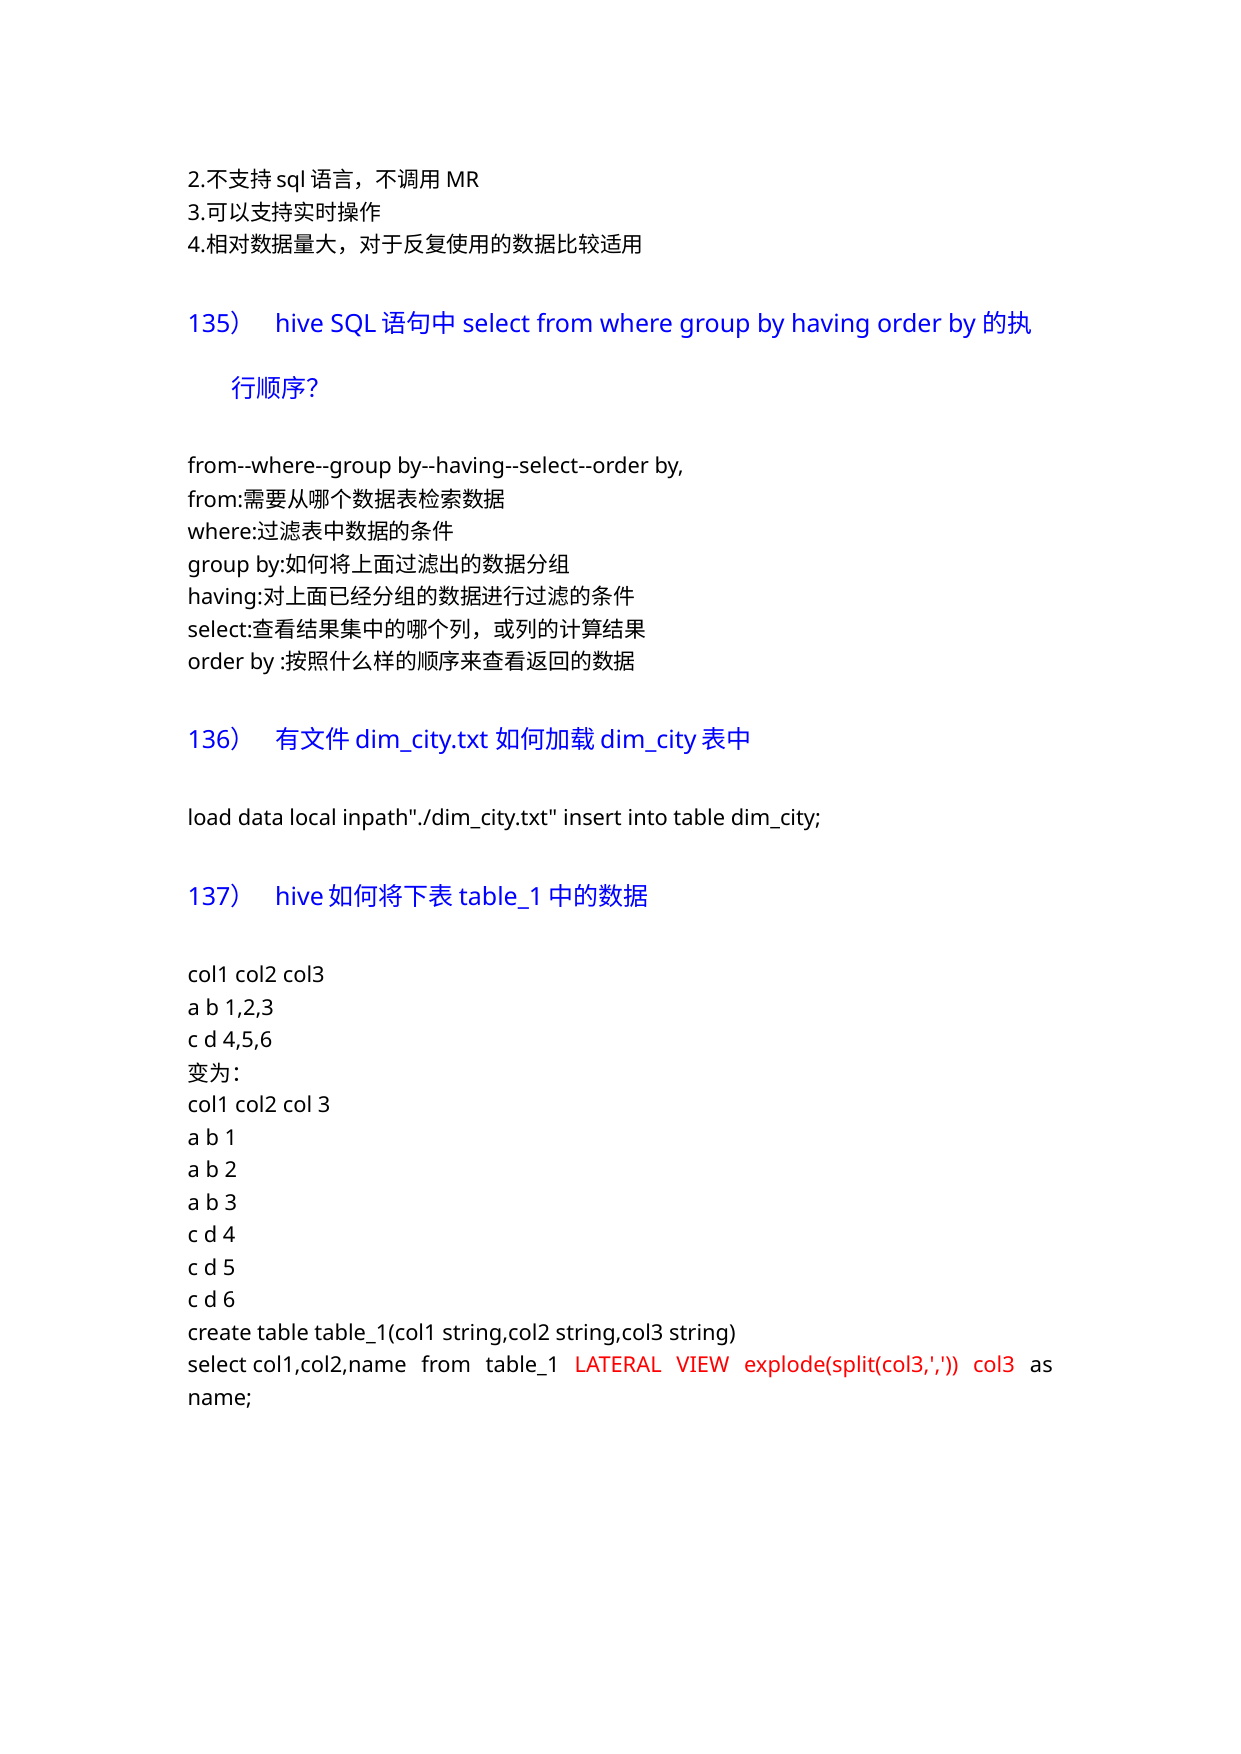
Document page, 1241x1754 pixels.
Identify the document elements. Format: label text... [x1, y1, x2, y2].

text col1 col2 col3 [187, 958, 1053, 990]
text load data local inpath"./dim_city.txt" insert into table dim_city; [187, 801, 1053, 833]
text 4.相对数据量大，对于反复使用的数据比较适用 [187, 227, 1053, 259]
text a b 3 [187, 1185, 1053, 1218]
text create table table_1(col1 string,col2 string,col3 string) [187, 1315, 1053, 1348]
text a b 2 [187, 1153, 1053, 1185]
text from--where--group by--having--select--order by, [187, 449, 1053, 481]
text 有文件dim_city.txt 如何加载dim_city表中 [187, 706, 1053, 771]
text c d 6 [187, 1283, 1053, 1315]
text 3.可以支持实时操作 [187, 194, 1053, 227]
text 变为： [187, 1055, 1053, 1088]
text select:查看结果集中的哪个列，或列的计算结果 [187, 611, 1053, 644]
text a b 1,2,3 [187, 990, 1053, 1023]
text hive SQL语句中 select from where group by having order by 的执行顺序？ [187, 289, 1053, 419]
text c d 4,5,6 [187, 1023, 1053, 1055]
text select col1,col2,name from table_1 LATERAL VIEW explode(split(col3,',')) col3 as name; [187, 1348, 1053, 1413]
text where:过滤表中数据的条件 [187, 514, 1053, 546]
text 2.不支持sql语言，不调用MR [187, 162, 1053, 194]
text having:对上面已经分组的数据进行过滤的条件 [187, 579, 1053, 611]
text c d 4 [187, 1218, 1053, 1250]
text order by :按照什么样的顺序来查看返回的数据 [187, 644, 1053, 676]
text from:需要从哪个数据表检索数据 [187, 481, 1053, 514]
text group by:如何将上面过滤出的数据分组 [187, 546, 1053, 579]
text col1 col2 col 3 [187, 1088, 1053, 1120]
text a b 1 [187, 1120, 1053, 1153]
text hive如何将下表table_1中的数据 [187, 862, 1053, 927]
text c d 5 [187, 1250, 1053, 1283]
